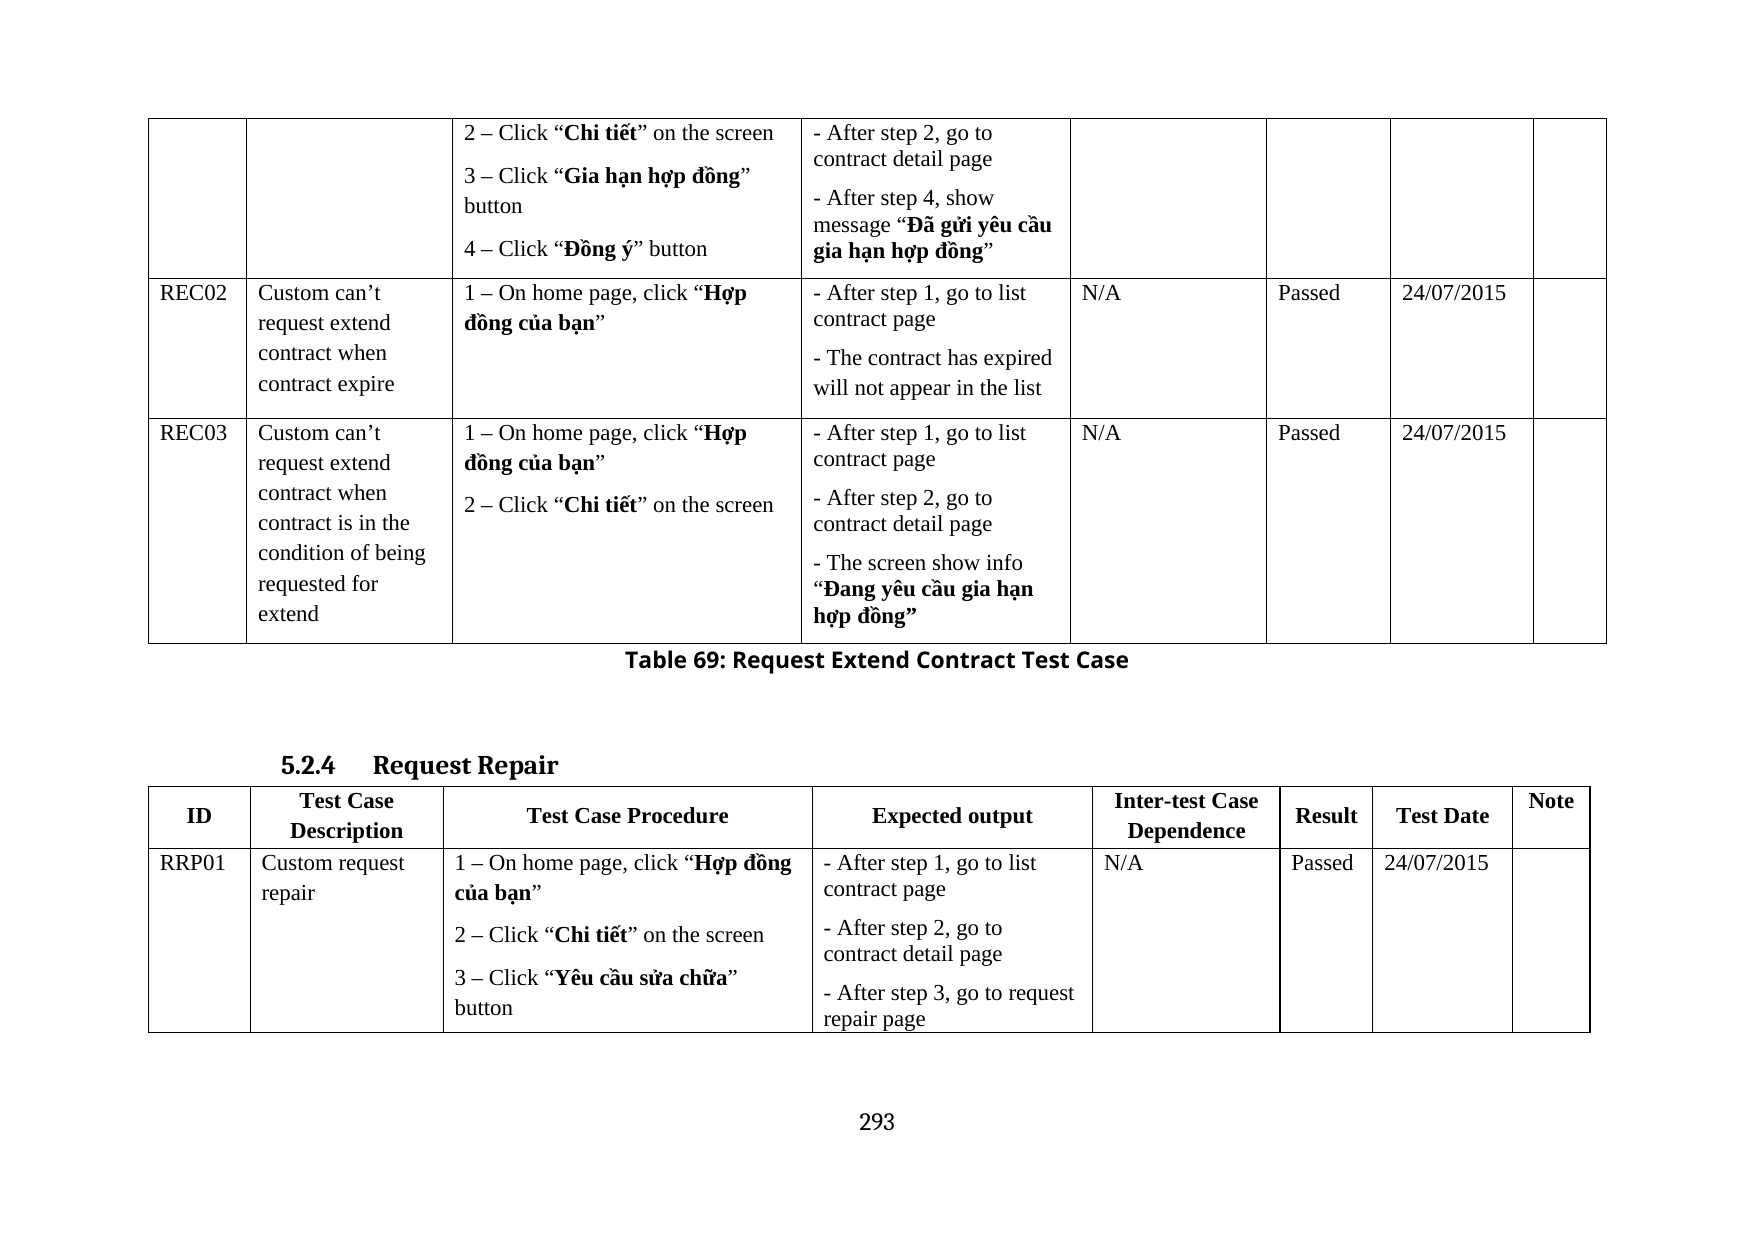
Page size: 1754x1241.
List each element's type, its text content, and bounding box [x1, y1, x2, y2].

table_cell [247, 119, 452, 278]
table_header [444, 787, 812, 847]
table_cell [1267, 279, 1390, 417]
subtitle Request Repair [281, 750, 1606, 781]
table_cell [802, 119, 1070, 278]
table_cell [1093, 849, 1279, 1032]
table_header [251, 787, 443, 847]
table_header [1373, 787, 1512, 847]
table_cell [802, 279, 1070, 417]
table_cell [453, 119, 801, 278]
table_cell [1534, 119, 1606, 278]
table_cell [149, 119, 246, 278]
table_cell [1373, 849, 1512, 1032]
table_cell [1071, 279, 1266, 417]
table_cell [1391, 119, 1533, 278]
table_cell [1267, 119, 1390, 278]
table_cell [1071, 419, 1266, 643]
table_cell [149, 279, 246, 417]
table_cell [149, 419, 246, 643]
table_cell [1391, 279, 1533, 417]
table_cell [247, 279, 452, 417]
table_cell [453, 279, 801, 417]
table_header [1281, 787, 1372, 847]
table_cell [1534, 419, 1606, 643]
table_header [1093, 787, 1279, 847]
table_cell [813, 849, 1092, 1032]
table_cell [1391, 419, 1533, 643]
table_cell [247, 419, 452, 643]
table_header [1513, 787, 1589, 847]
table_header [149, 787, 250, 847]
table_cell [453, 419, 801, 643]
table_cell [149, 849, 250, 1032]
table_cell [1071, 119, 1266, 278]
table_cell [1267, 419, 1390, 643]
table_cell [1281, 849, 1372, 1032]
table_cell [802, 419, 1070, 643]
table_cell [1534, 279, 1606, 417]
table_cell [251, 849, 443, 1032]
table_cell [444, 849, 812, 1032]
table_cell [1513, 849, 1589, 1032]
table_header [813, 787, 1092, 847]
